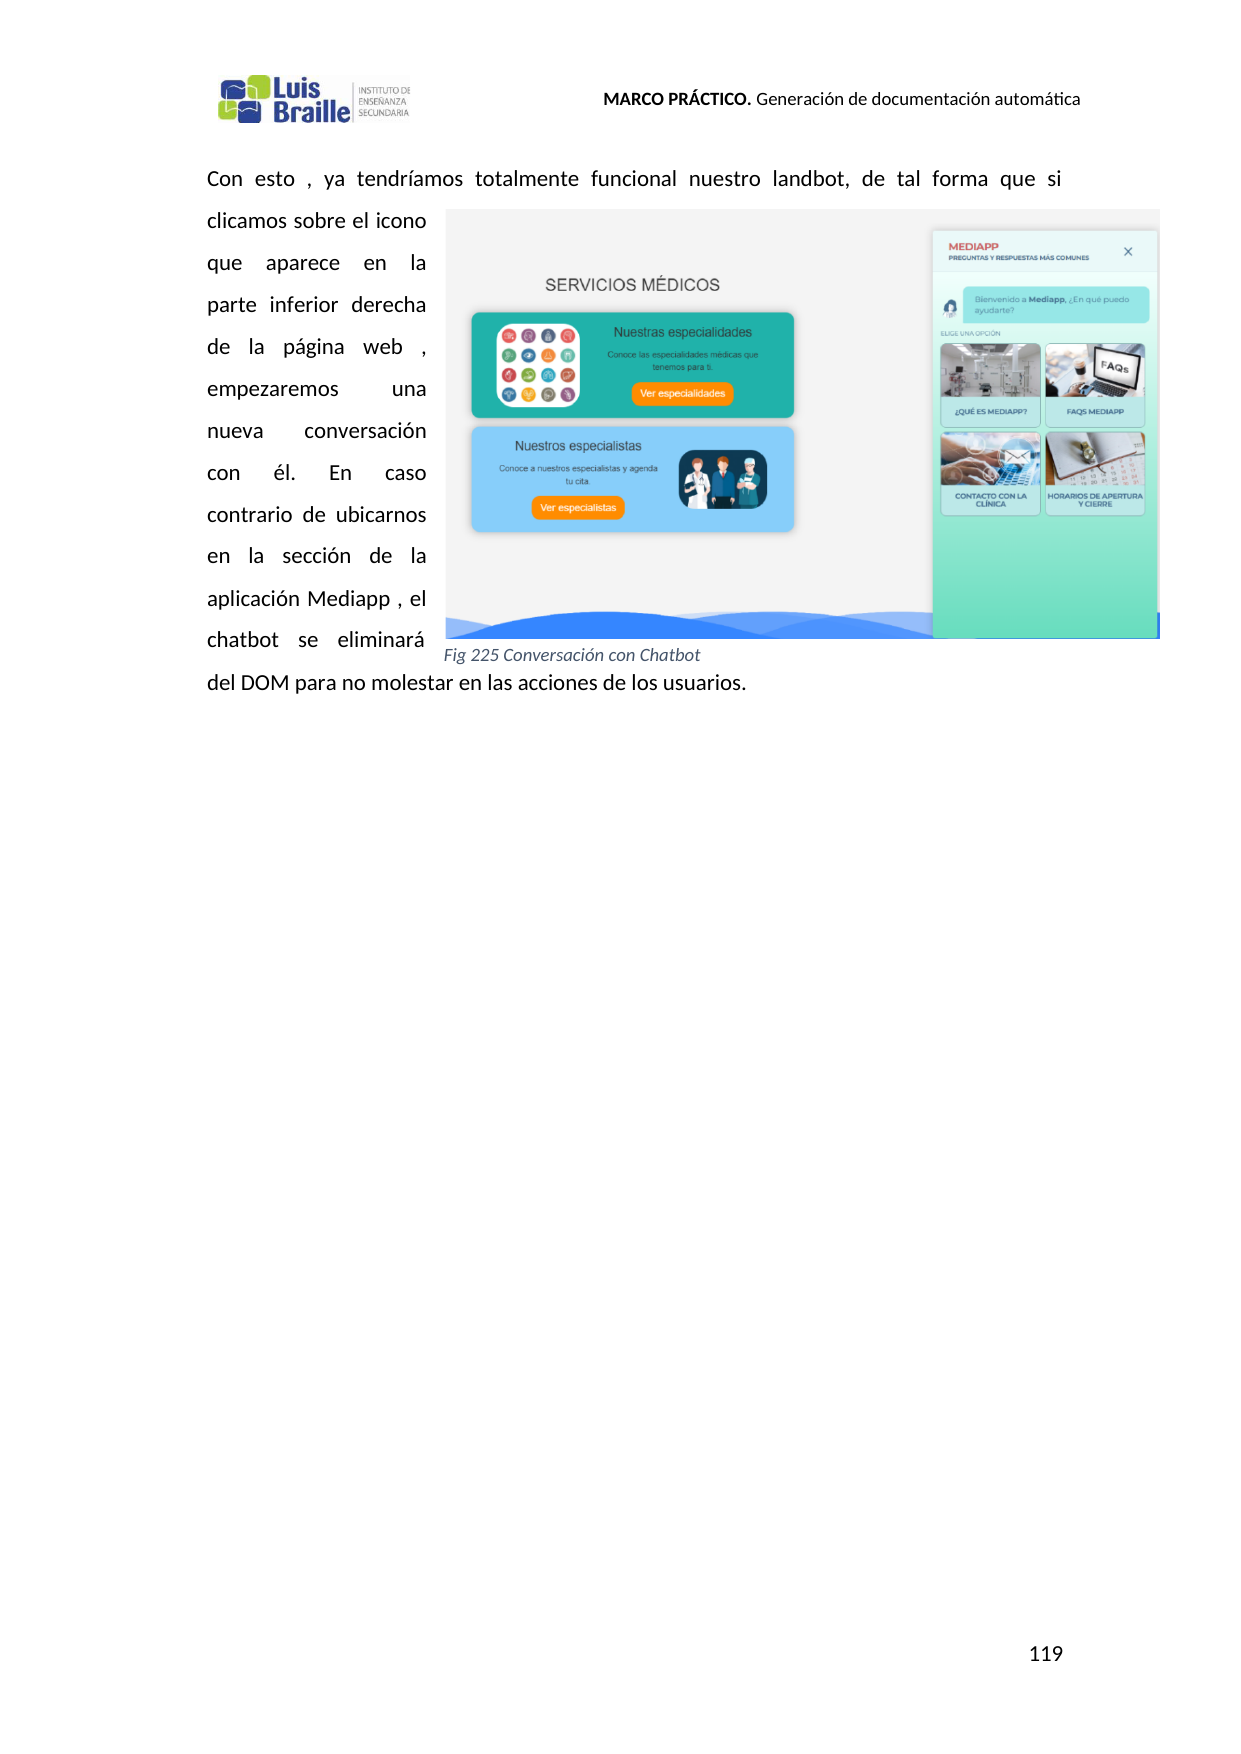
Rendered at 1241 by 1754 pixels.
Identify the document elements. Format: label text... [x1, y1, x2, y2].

picture [444, 209, 1159, 637]
